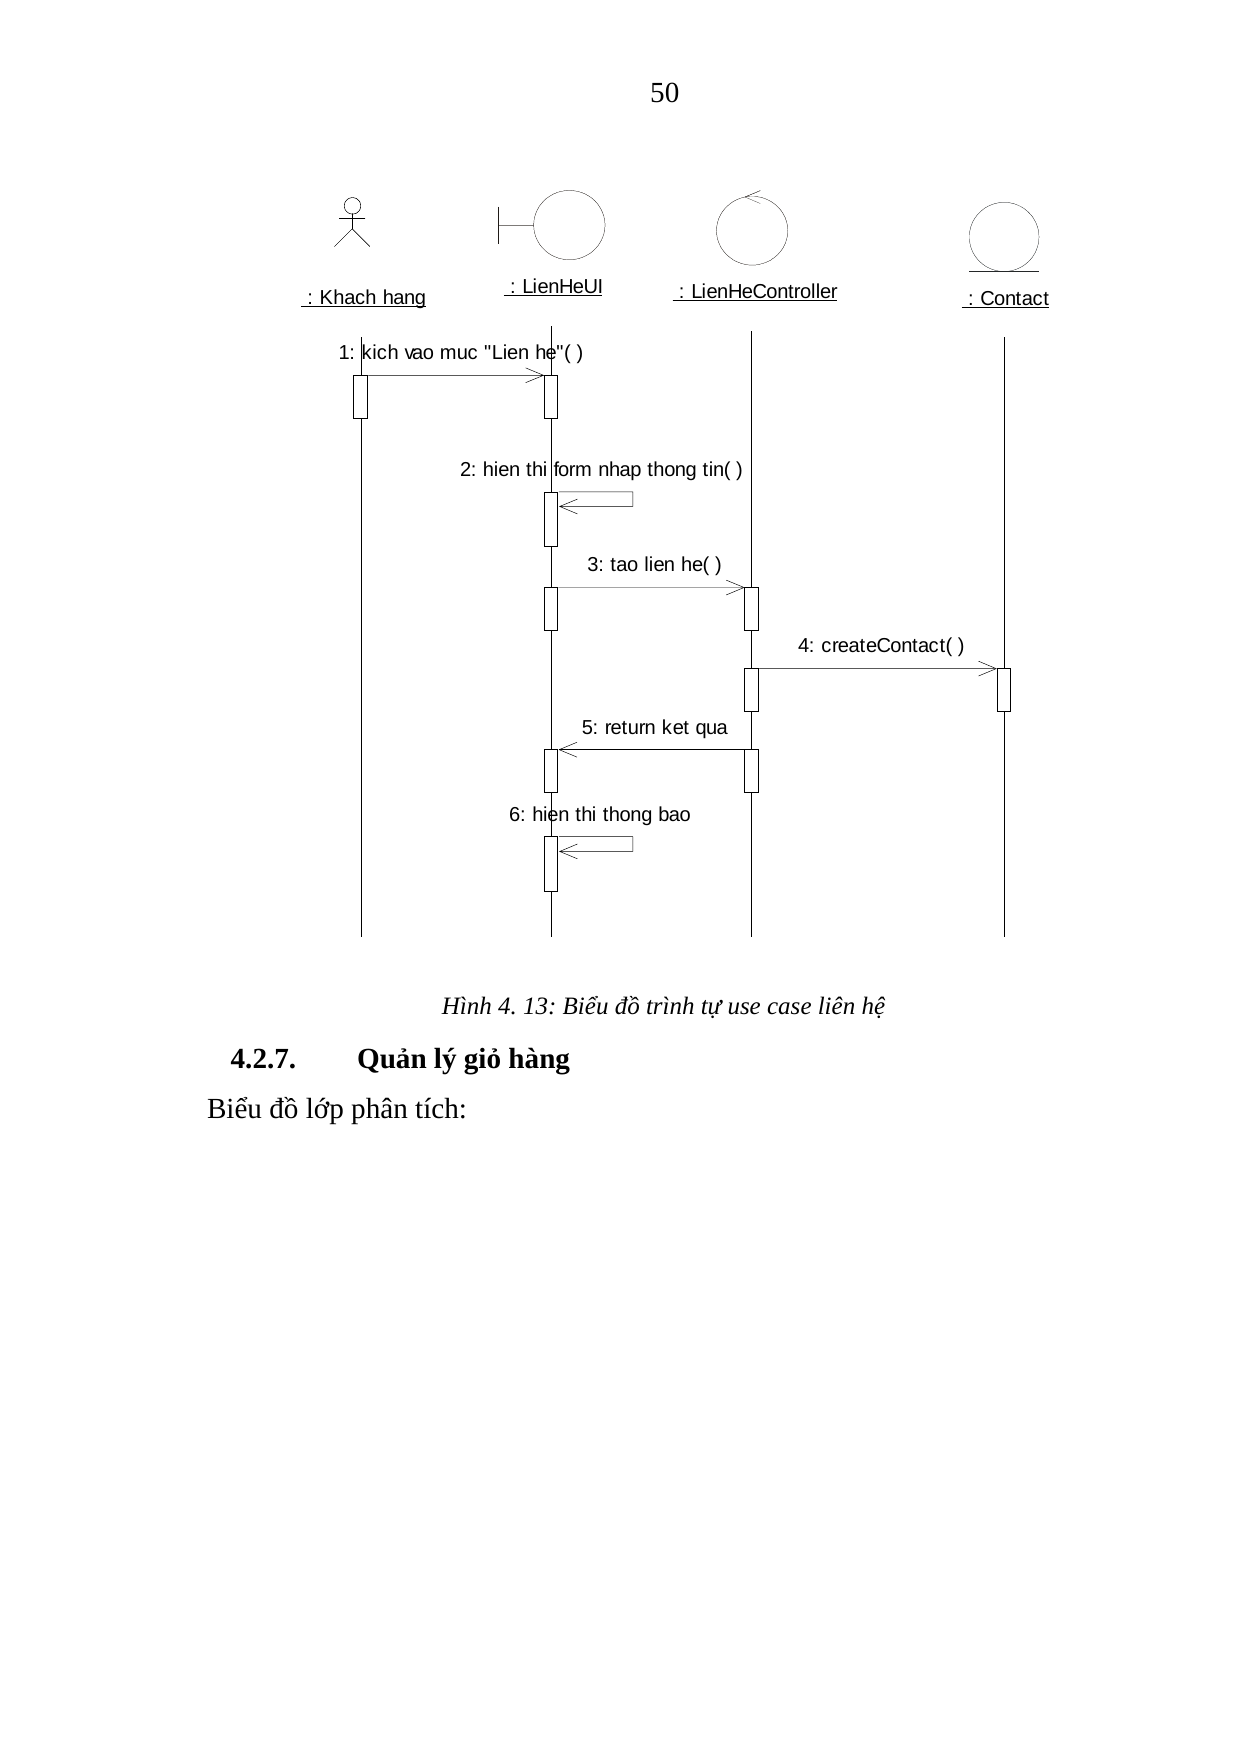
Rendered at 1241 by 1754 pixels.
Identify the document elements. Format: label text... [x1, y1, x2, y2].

subtitle Quản lý giỏ hàng [207, 1041, 1122, 1074]
text Hình 4. 13: Biểu đồ trình tự use case liên hệ [207, 991, 1122, 1020]
text Biểu đồ lớp phân tích: [207, 1091, 1122, 1125]
